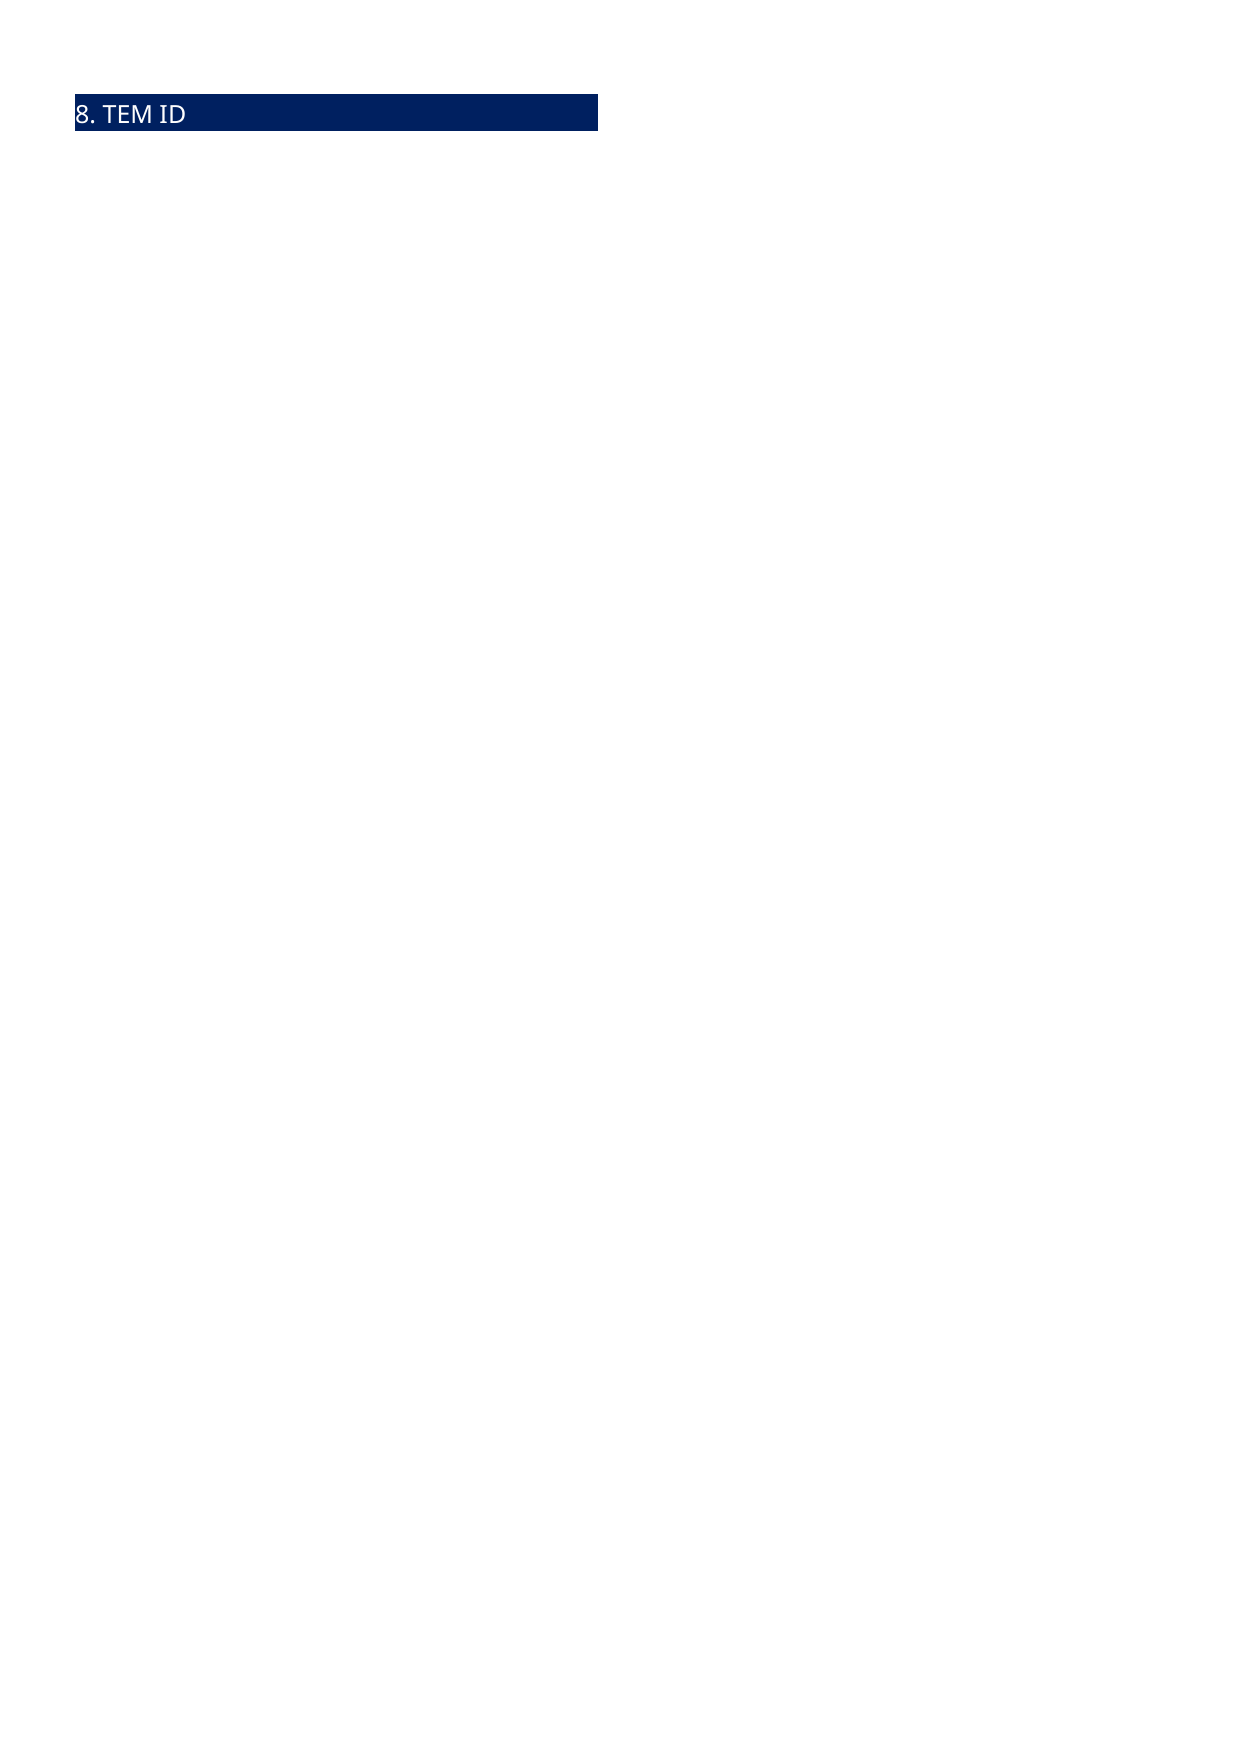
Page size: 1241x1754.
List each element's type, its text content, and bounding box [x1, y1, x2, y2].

subtitle 8. TEM ID [75, 94, 598, 131]
